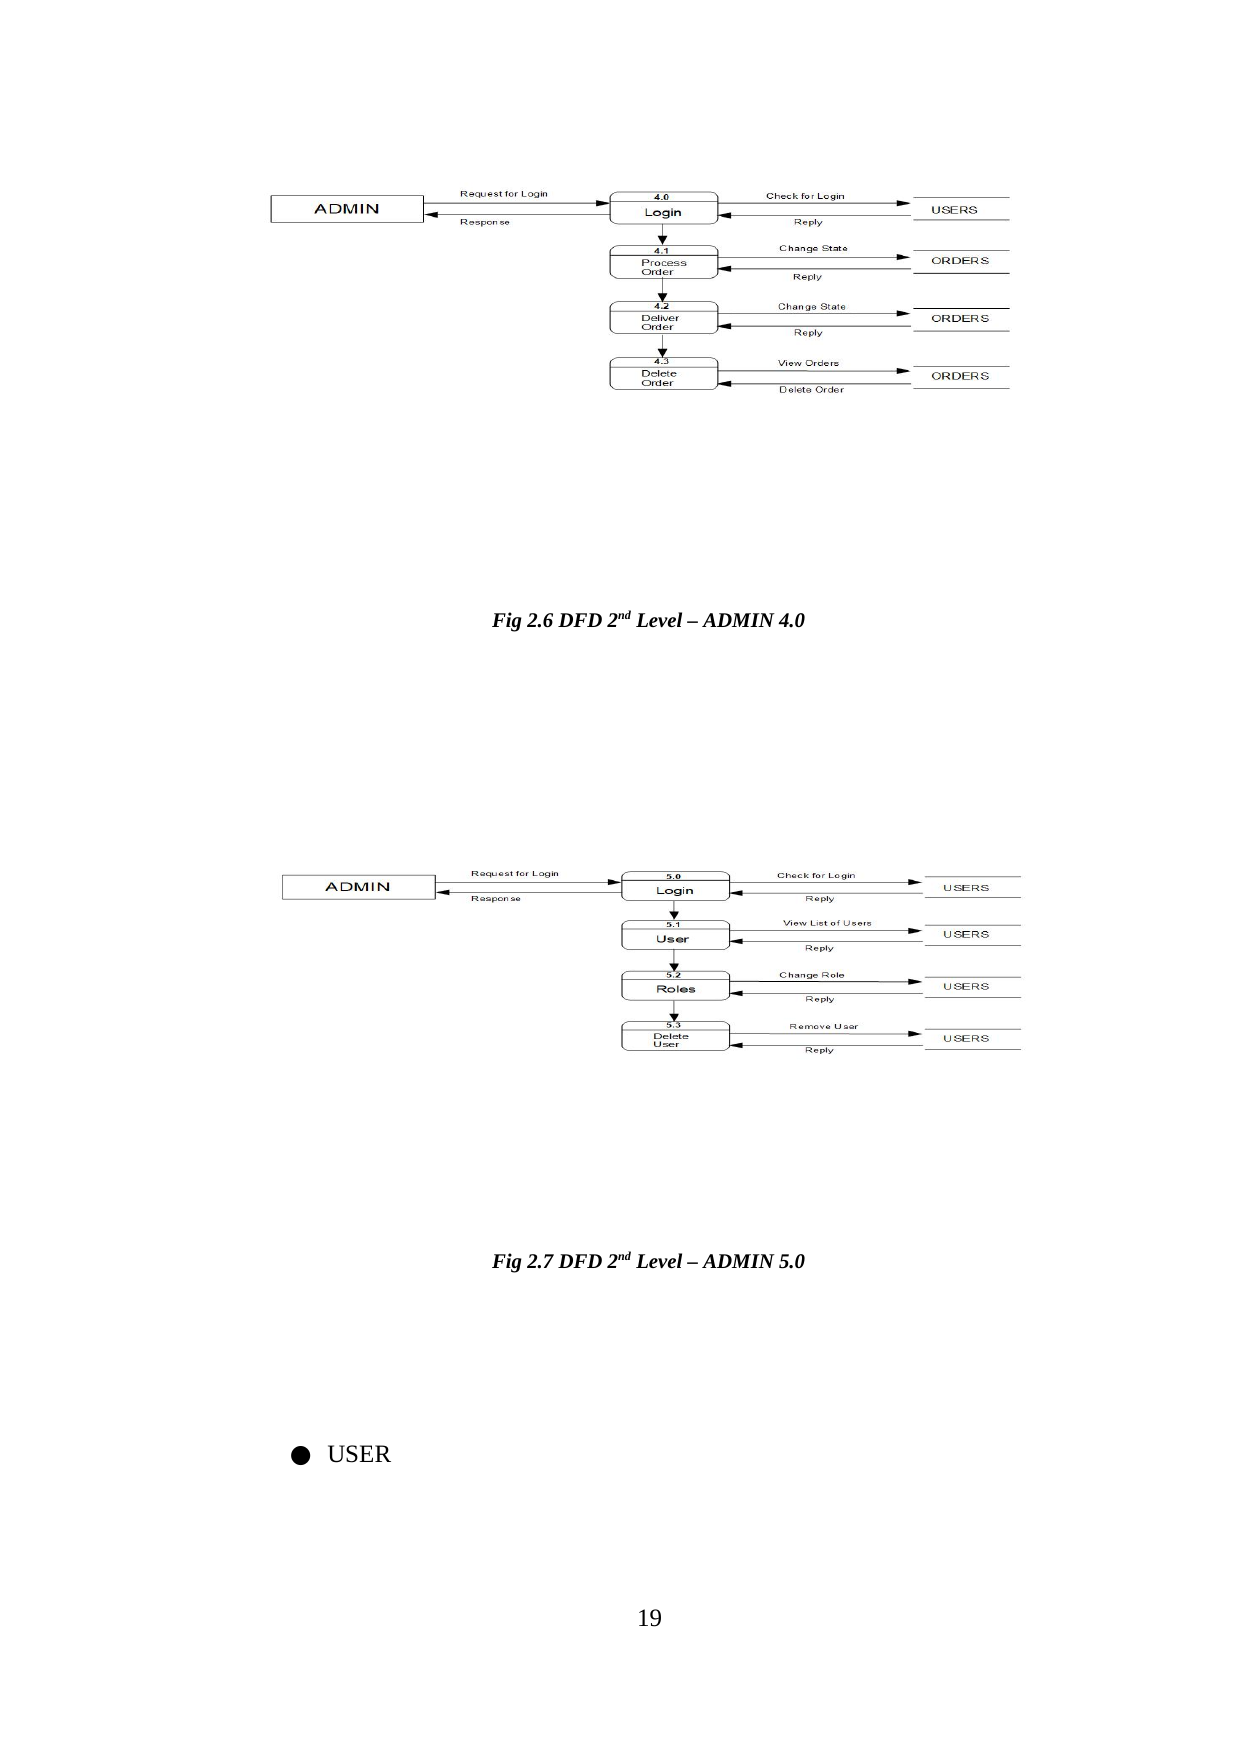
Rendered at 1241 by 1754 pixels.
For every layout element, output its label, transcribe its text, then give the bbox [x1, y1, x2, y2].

list USER [289, 1425, 1122, 1477]
text Fig 2.6 DFD 2nd Level – ADMIN 4.0 [177, 608, 1122, 632]
picture [177, 147, 1122, 594]
picture [177, 830, 1122, 1235]
text Fig 2.7 DFD 2nd Level – ADMIN 5.0 [177, 1249, 1122, 1273]
